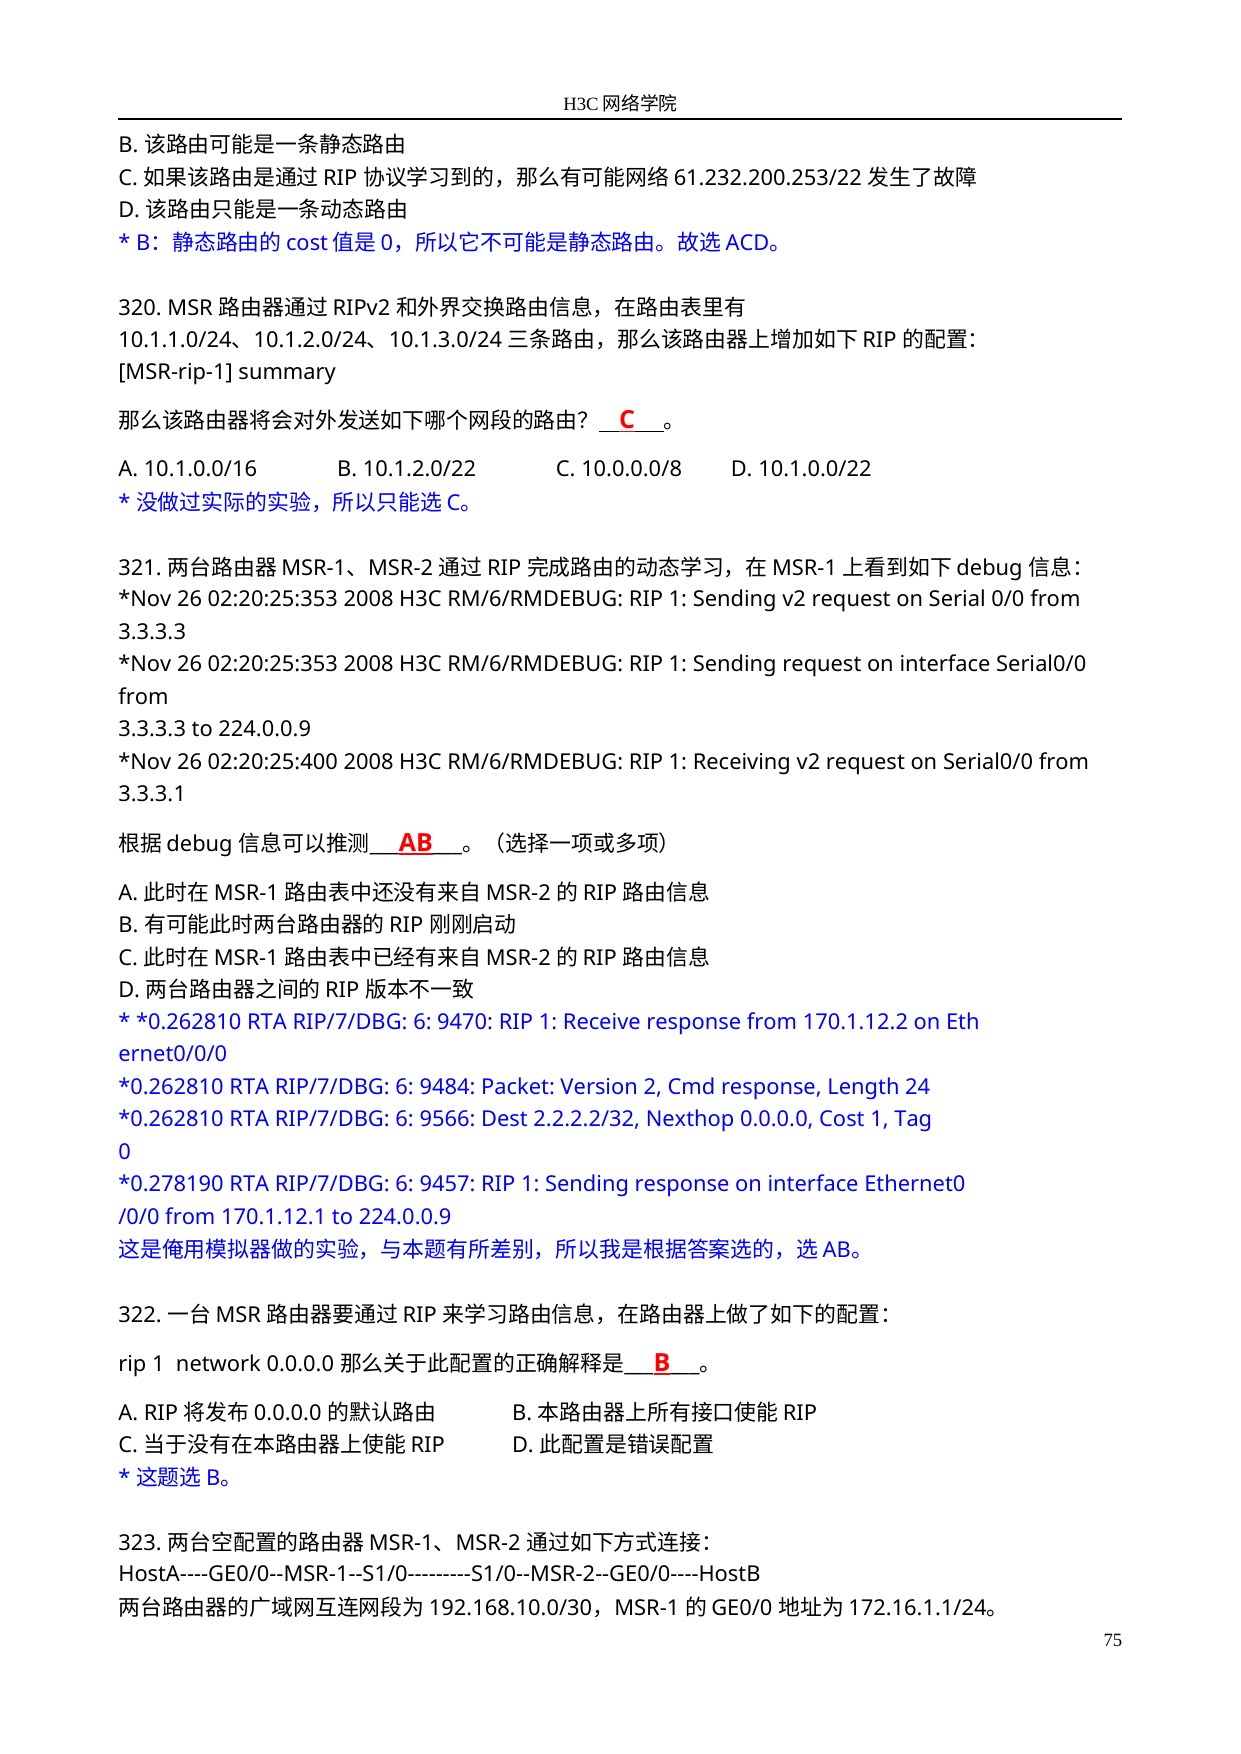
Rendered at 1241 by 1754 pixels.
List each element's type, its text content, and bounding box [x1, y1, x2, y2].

text B. 有可能此时两台路由器的RIP 刚刚启动 [118, 907, 1122, 939]
text HostA----GE0/0--MSR-1--S1/0---------S1/0--MSR-2--GE0/0----HostB [118, 1557, 1122, 1589]
text rip 1 network 0.0.0.0 那么关于此配置的正确解释是___B___。 [118, 1329, 1122, 1394]
text C. 此时在MSR-1 路由表中已经有来自MSR-2 的RIP 路由信息 [118, 939, 1122, 972]
text B. 该路由可能是一条静态路由 [118, 127, 1122, 159]
text C. 当于没有在本路由器上使能RIP D. 此配置是错误配置 [118, 1427, 1122, 1459]
text *0.262810 RTA RIP/7/DBG: 6: 9566: Dest 2.2.2.2/32, Nexthop 0.0.0.0, Cost 1, Tag [118, 1102, 1122, 1134]
text 那么该路由器将会对外发送如下哪个网段的路由？ C 。 [118, 387, 1122, 452]
text *0.262810 RTA RIP/7/DBG: 6: 9484: Packet: Version 2, Cmd response, Length 24 [118, 1069, 1122, 1102]
text 321. 两台路由器MSR-1、MSR-2 通过RIP 完成路由的动态学习，在MSR-1 上看到如下debug 信息： [118, 549, 1122, 582]
text A. 10.1.0.0/16 B. 10.1.2.0/22 C. 10.0.0.0/8 D. 10.1.0.0/22 [118, 452, 1122, 484]
text 320. MSR 路由器通过RIPv2 和外界交换路由信息，在路由表里有10.1.1.0/24、10.1.2.0/24、10.1.3.0/24 三条路由，那么该路由器上增加如下RIP 的配置： [118, 289, 1122, 354]
text * 没做过实际的实验，所以只能选C。 [118, 484, 1122, 517]
text ernet0/0/0 [118, 1037, 1122, 1069]
text D. 该路由只能是一条动态路由 [118, 192, 1122, 224]
text *0.278190 RTA RIP/7/DBG: 6: 9457: RIP 1: Sending response on interface Ethernet0 [118, 1167, 1122, 1199]
text D. 两台路由器之间的RIP 版本不一致 [118, 972, 1122, 1004]
text *Nov 26 02:20:25:353 2008 H3C RM/6/RMDEBUG: RIP 1: Sending v2 request on Serial 0/0 from 3.3.3.3 [118, 582, 1122, 647]
text * 这题选B。 [118, 1459, 1122, 1492]
text [MSR-rip-1] summary [118, 354, 1122, 387]
text 根据debug 信息可以推测___AB___。（选择一项或多项） [118, 809, 1122, 874]
text * *0.262810 RTA RIP/7/DBG: 6: 9470: RIP 1: Receive response from 170.1.12.2 on Eth [118, 1004, 1122, 1037]
text A. RIP 将发布0.0.0.0 的默认路由 B. 本路由器上所有接口使能RIP [118, 1394, 1122, 1427]
text * B：静态路由的cost值是0，所以它不可能是静态路由。故选ACD。 [118, 224, 1122, 257]
text *Nov 26 02:20:25:400 2008 H3C RM/6/RMDEBUG: RIP 1: Receiving v2 request on Serial0/0 from 3.3.3.1 [118, 744, 1122, 809]
text 两台路由器的广域网互连网段为192.168.10.0/30，MSR-1 的GE0/0 地址为172.16.1.1/24。 [118, 1589, 1122, 1622]
text /0/0 from 170.1.12.1 to 224.0.0.9 [118, 1199, 1122, 1232]
text *Nov 26 02:20:25:353 2008 H3C RM/6/RMDEBUG: RIP 1: Sending request on interface Serial0/0 from [118, 647, 1122, 712]
text 这是俺用模拟器做的实验，与本题有所差别，所以我是根据答案选的，选AB。 [118, 1232, 1122, 1264]
text 323. 两台空配置的路由器MSR-1、MSR-2 通过如下方式连接： [118, 1524, 1122, 1557]
text 322. 一台MSR 路由器要通过RIP 来学习路由信息，在路由器上做了如下的配置： [118, 1297, 1122, 1329]
text A. 此时在MSR-1 路由表中还没有来自MSR-2 的RIP 路由信息 [118, 874, 1122, 907]
text 0 [118, 1134, 1122, 1167]
text C. 如果该路由是通过RIP 协议学习到的，那么有可能网络61.232.200.253/22 发生了故障 [118, 159, 1122, 192]
text 3.3.3.3 to 224.0.0.9 [118, 712, 1122, 744]
